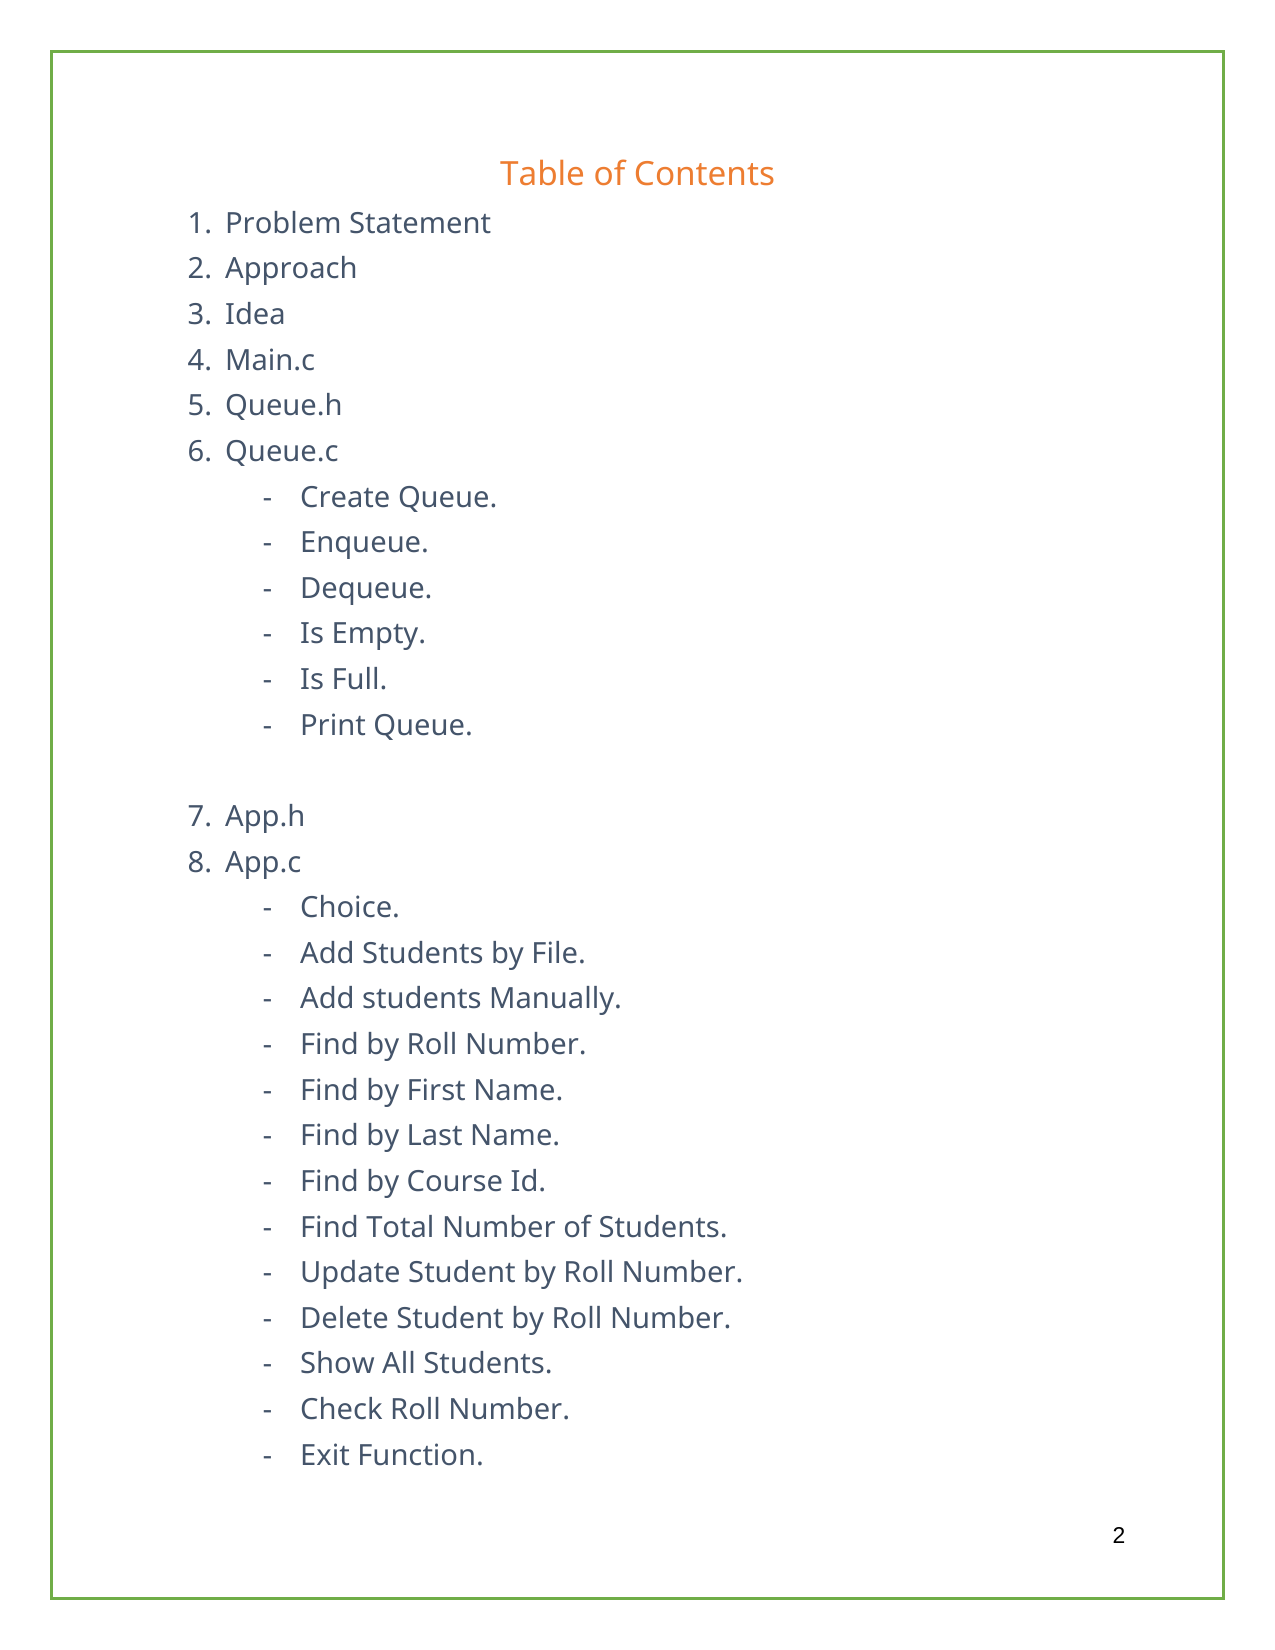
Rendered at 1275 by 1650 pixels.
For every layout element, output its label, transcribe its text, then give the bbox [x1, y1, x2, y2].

list Problem Statement [187, 202, 1125, 242]
list Print Queue. [262, 704, 1125, 744]
list Main.c [187, 339, 1125, 379]
list Update Student by Roll Number. [262, 1252, 1125, 1291]
list Exit Function. [262, 1434, 1125, 1474]
list Is Full. [262, 658, 1125, 698]
list Find by Course Id. [262, 1160, 1125, 1200]
list App.c [187, 841, 1125, 881]
list Show All Students. [262, 1343, 1125, 1382]
list Idea [187, 293, 1125, 333]
list Create Queue. [262, 476, 1125, 516]
list Dequeue. [262, 567, 1125, 607]
list App.h [187, 795, 1125, 835]
list Add Students by File. [262, 932, 1125, 972]
list Check Roll Number. [262, 1388, 1125, 1428]
list Find Total Number of Students. [262, 1206, 1125, 1246]
list Queue.c [187, 430, 1125, 470]
list Delete Student by Roll Number. [262, 1297, 1125, 1337]
list Approach [187, 248, 1125, 287]
list Find by First Name. [262, 1069, 1125, 1109]
list Find by Roll Number. [262, 1023, 1125, 1063]
text Table of Contents [150, 150, 1125, 195]
list Queue.h [187, 385, 1125, 424]
list Enqueue. [262, 522, 1125, 561]
list Choice. [262, 887, 1125, 926]
list Is Empty. [262, 613, 1125, 652]
list Find by Last Name. [262, 1115, 1125, 1154]
list Add students Manually. [262, 978, 1125, 1017]
